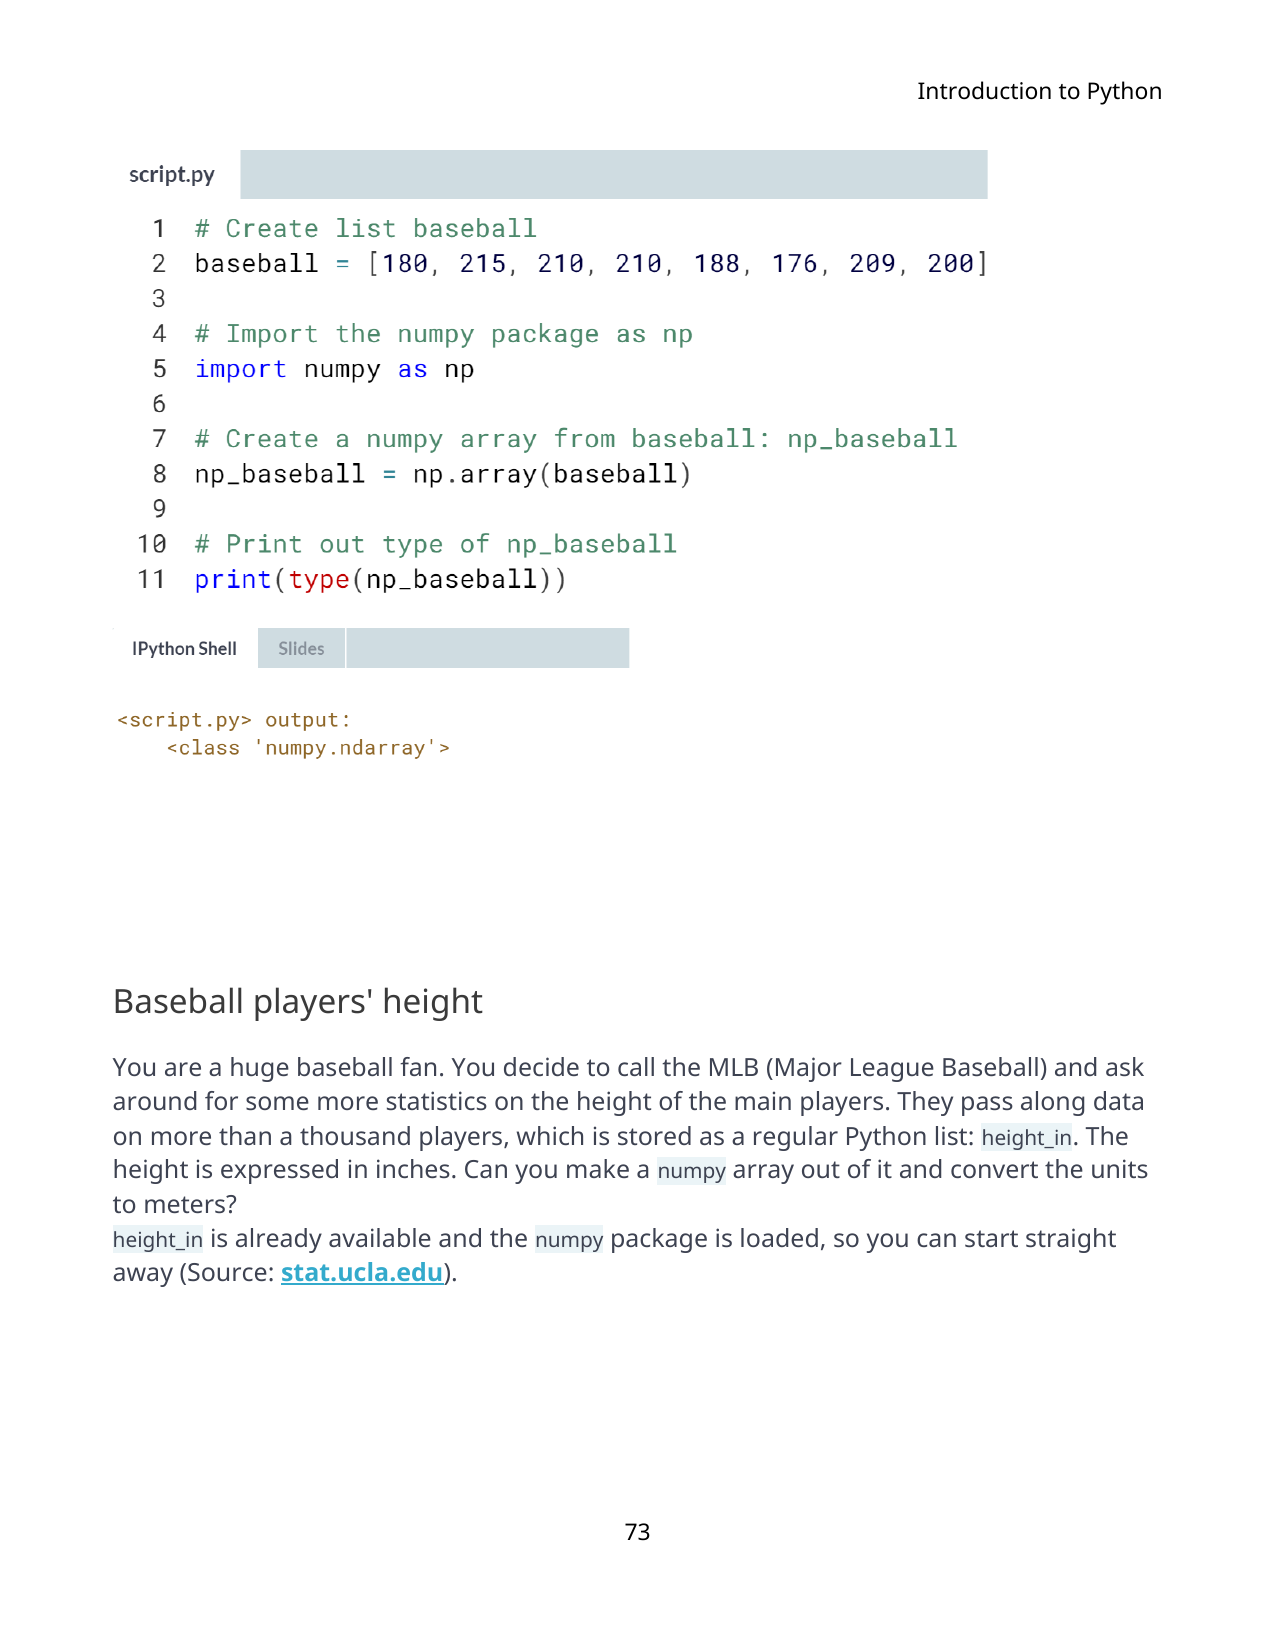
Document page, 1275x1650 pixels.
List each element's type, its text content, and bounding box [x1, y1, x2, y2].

text You are a huge baseball fan. You decide to call the MLB (Major League Baseball) and ask around for some more statistics on the height of the main players. They pass along data on more than a thousand players, which is stored as a regular Python list: height_in. The height is expressed in inches. Can you make a numpy array out of it and convert the units to meters? [112, 1050, 1162, 1220]
picture [112, 628, 630, 770]
text height_in is already available and the numpy package is loaded, so you can start straight away (Source: stat.ucla.edu). [112, 1220, 1162, 1288]
subtitle Baseball players' height [112, 978, 1162, 1023]
picture [112, 150, 988, 596]
